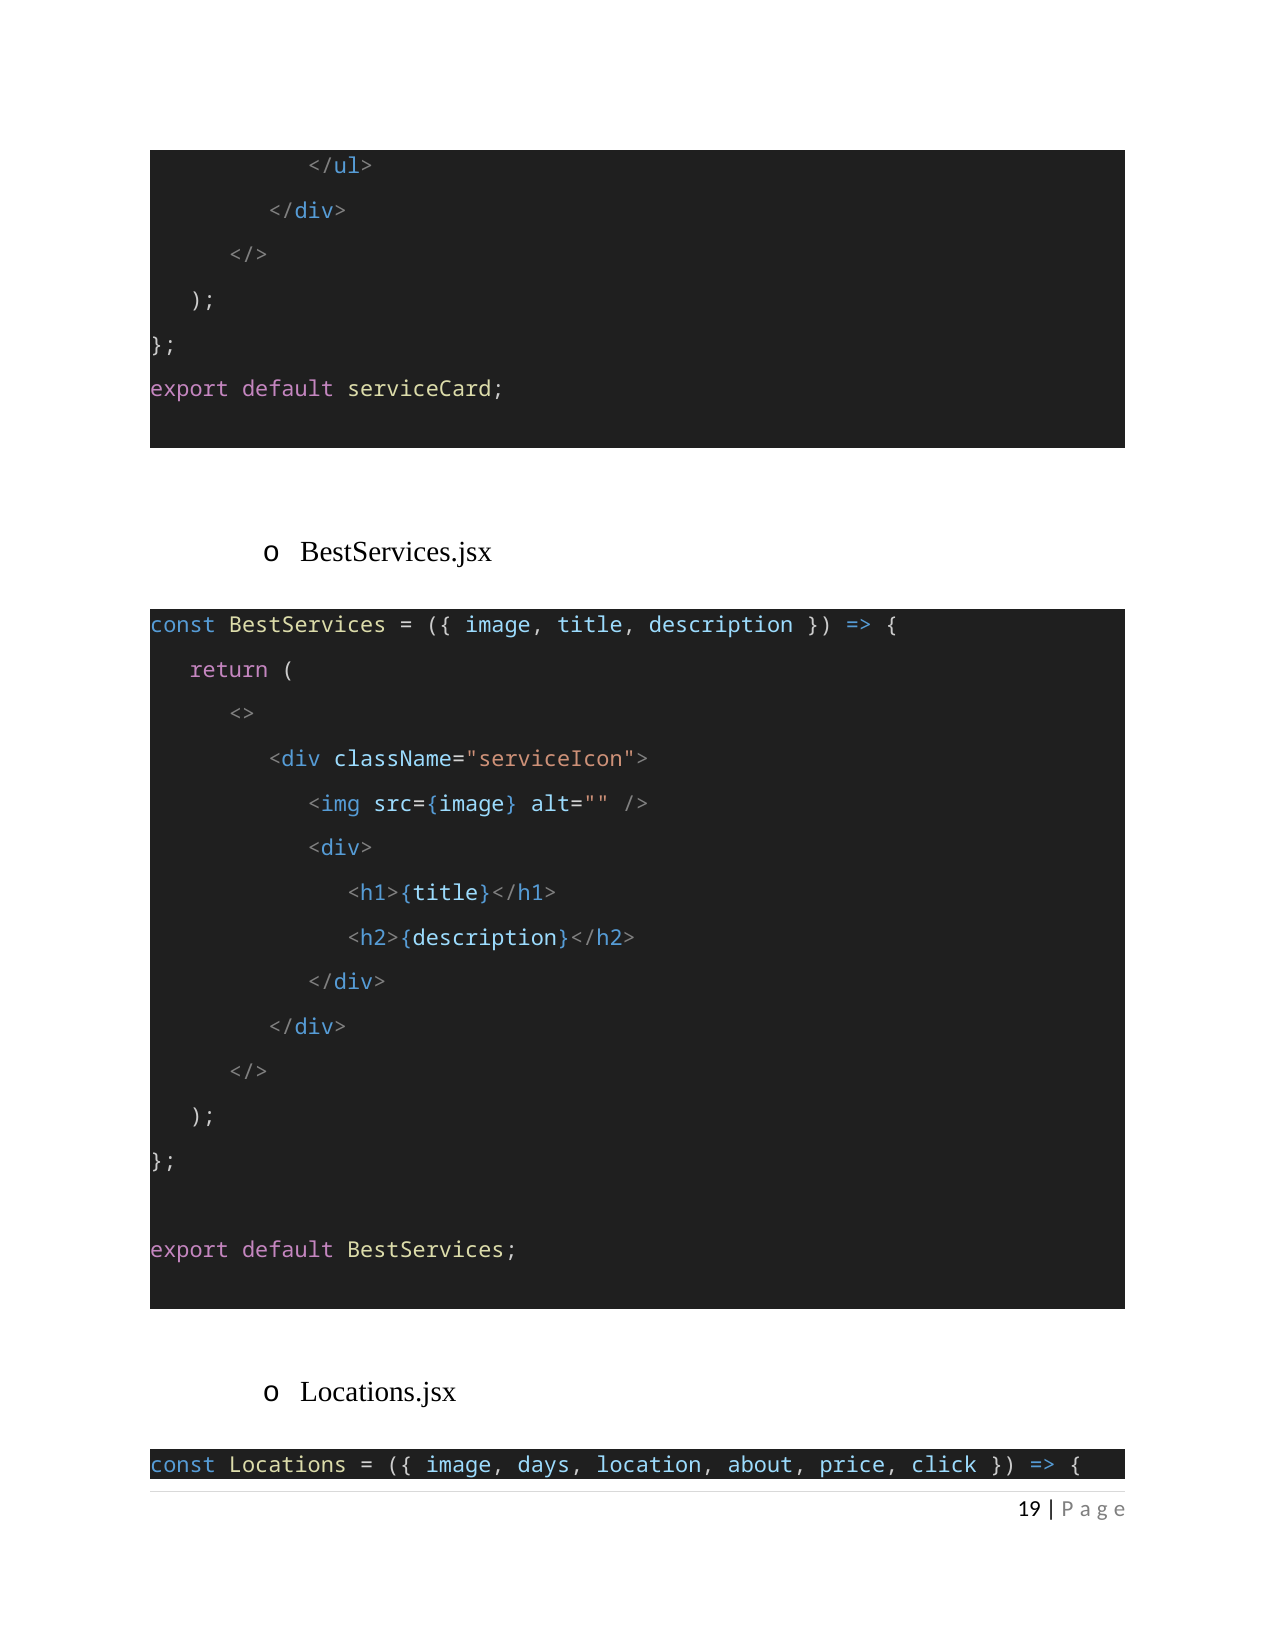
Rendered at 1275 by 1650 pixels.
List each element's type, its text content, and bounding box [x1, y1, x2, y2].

text const Locations = ({ image, days, location, about, price, click }) => { [150, 1449, 1125, 1479]
text </div> [150, 966, 1125, 996]
list BestServices.jsx [262, 534, 1125, 570]
text ); [150, 284, 1125, 314]
text <div className="serviceIcon"> [150, 743, 1125, 773]
text </div> [150, 195, 1125, 224]
text <h2>{description}</h2> [150, 922, 1125, 951]
text return ( [150, 653, 1125, 683]
text <h1>{title}</h1> [150, 877, 1125, 907]
text </> [150, 239, 1125, 269]
list Locations.jsx [262, 1374, 1125, 1410]
text ); [150, 1100, 1125, 1130]
text </div> [150, 1011, 1125, 1041]
text const BestServices = ({ image, title, description }) => { [150, 609, 1125, 639]
text export default BestServices; [150, 1234, 1125, 1264]
text </ul> [150, 150, 1125, 180]
text export default serviceCard; [150, 373, 1125, 403]
text }; [150, 1145, 1125, 1175]
text </> [150, 1056, 1125, 1086]
text <> [150, 698, 1125, 728]
text <div> [150, 832, 1125, 862]
text }; [150, 329, 1125, 358]
text <img src={image} alt="" /> [150, 788, 1125, 817]
